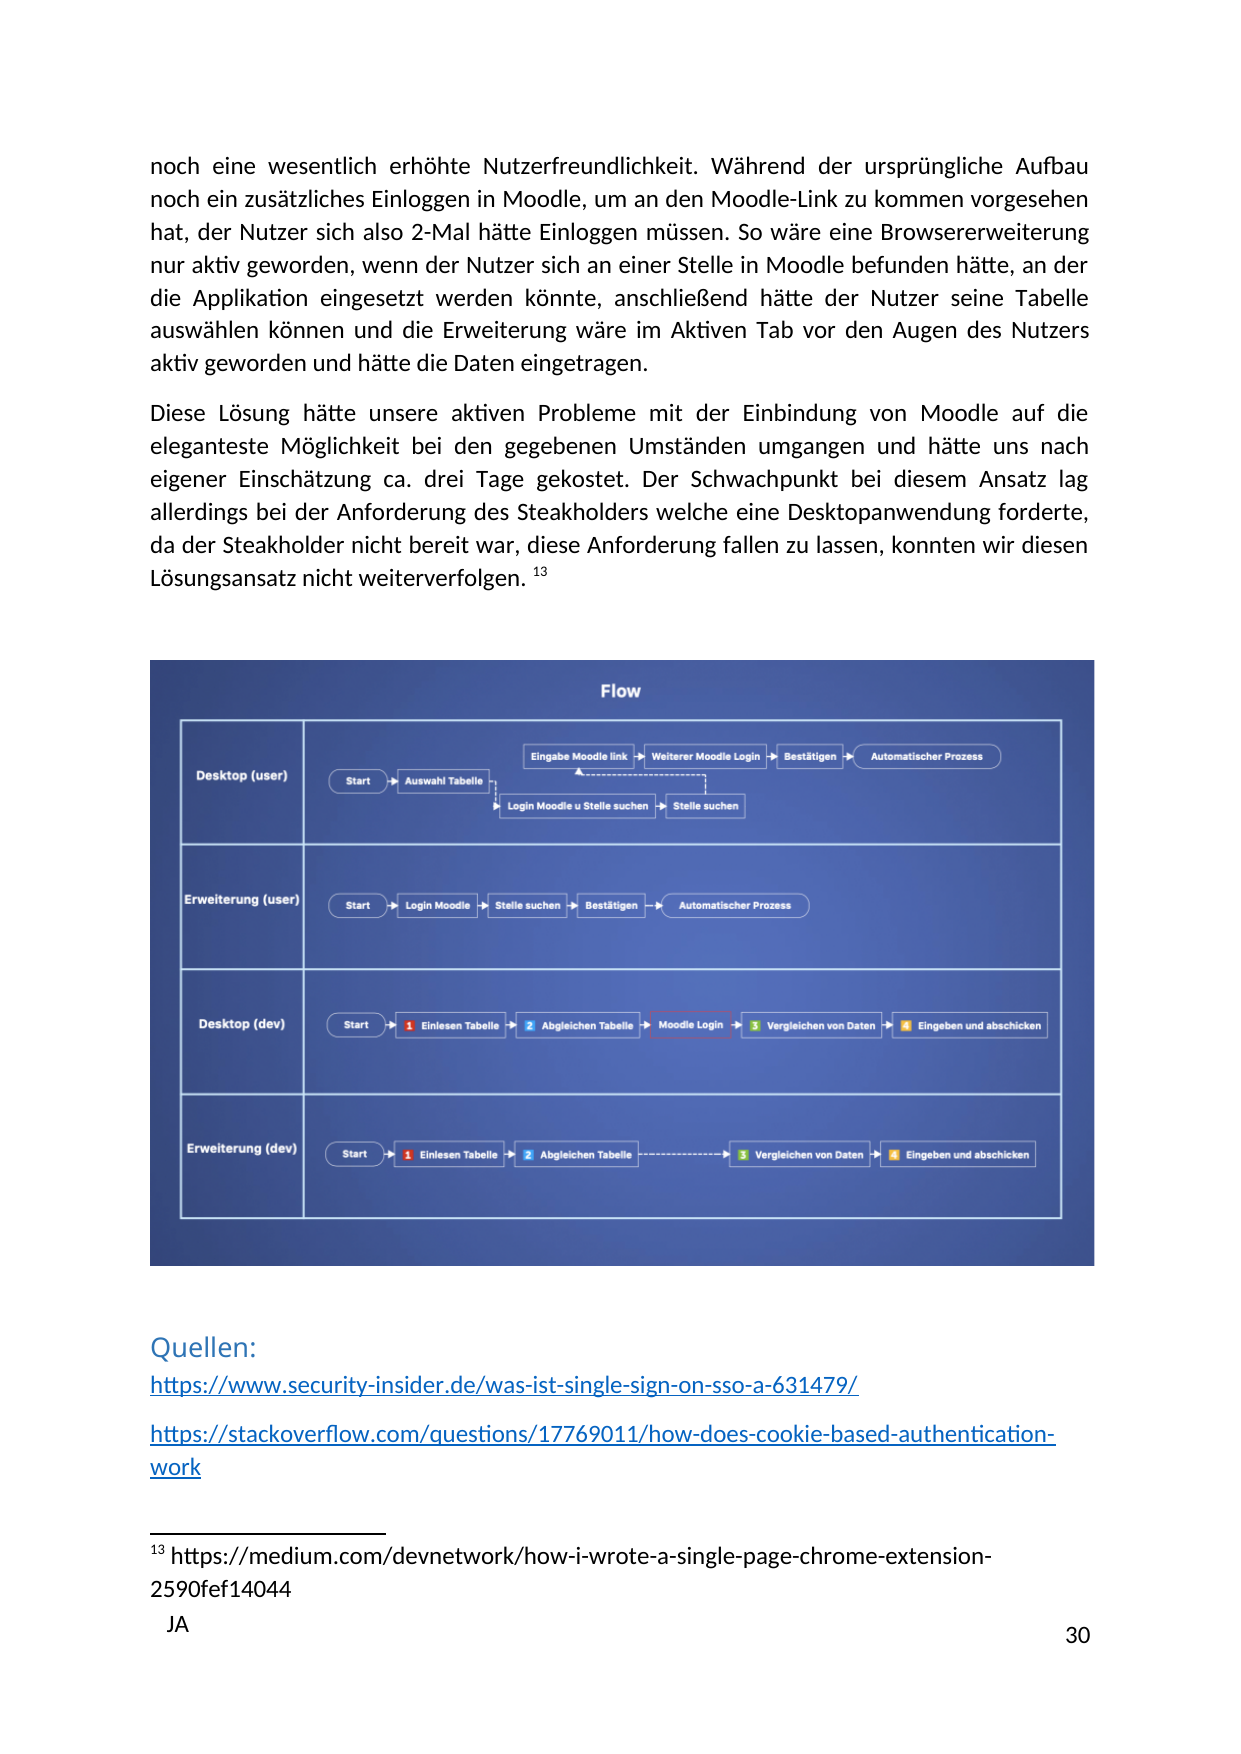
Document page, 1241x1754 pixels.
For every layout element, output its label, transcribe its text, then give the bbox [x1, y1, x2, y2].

text Diese Lösung hätte unsere aktiven Probleme mit der Einbindung von Moodle auf die eleganteste Möglichkeit bei den gegebenen Umständen umgangen und hätte uns nach eigener Einschätzung ca. drei Tage gekostet. Der Schwachpunkt bei diesem Ansatz lag allerdings bei der Anforderung des Steakholders welche eine Desktopanwendung forderte, da der Steakholder nicht bereit war, diese Anforderung fallen zu lassen, konnten wir diesen Lösungsansatz nicht weiterverfolgen. [150, 397, 1090, 592]
picture [150, 660, 1095, 1266]
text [150, 150, 1090, 378]
text https://www.security-insider.de/was-ist-single-sign-on-sso-a-631479/ [150, 1369, 1090, 1399]
subtitle Quellen: [150, 1329, 1090, 1366]
text https://stackoverflow.com/questions/17769011/how-does-cookie-based-authentication-work [150, 1418, 1090, 1482]
